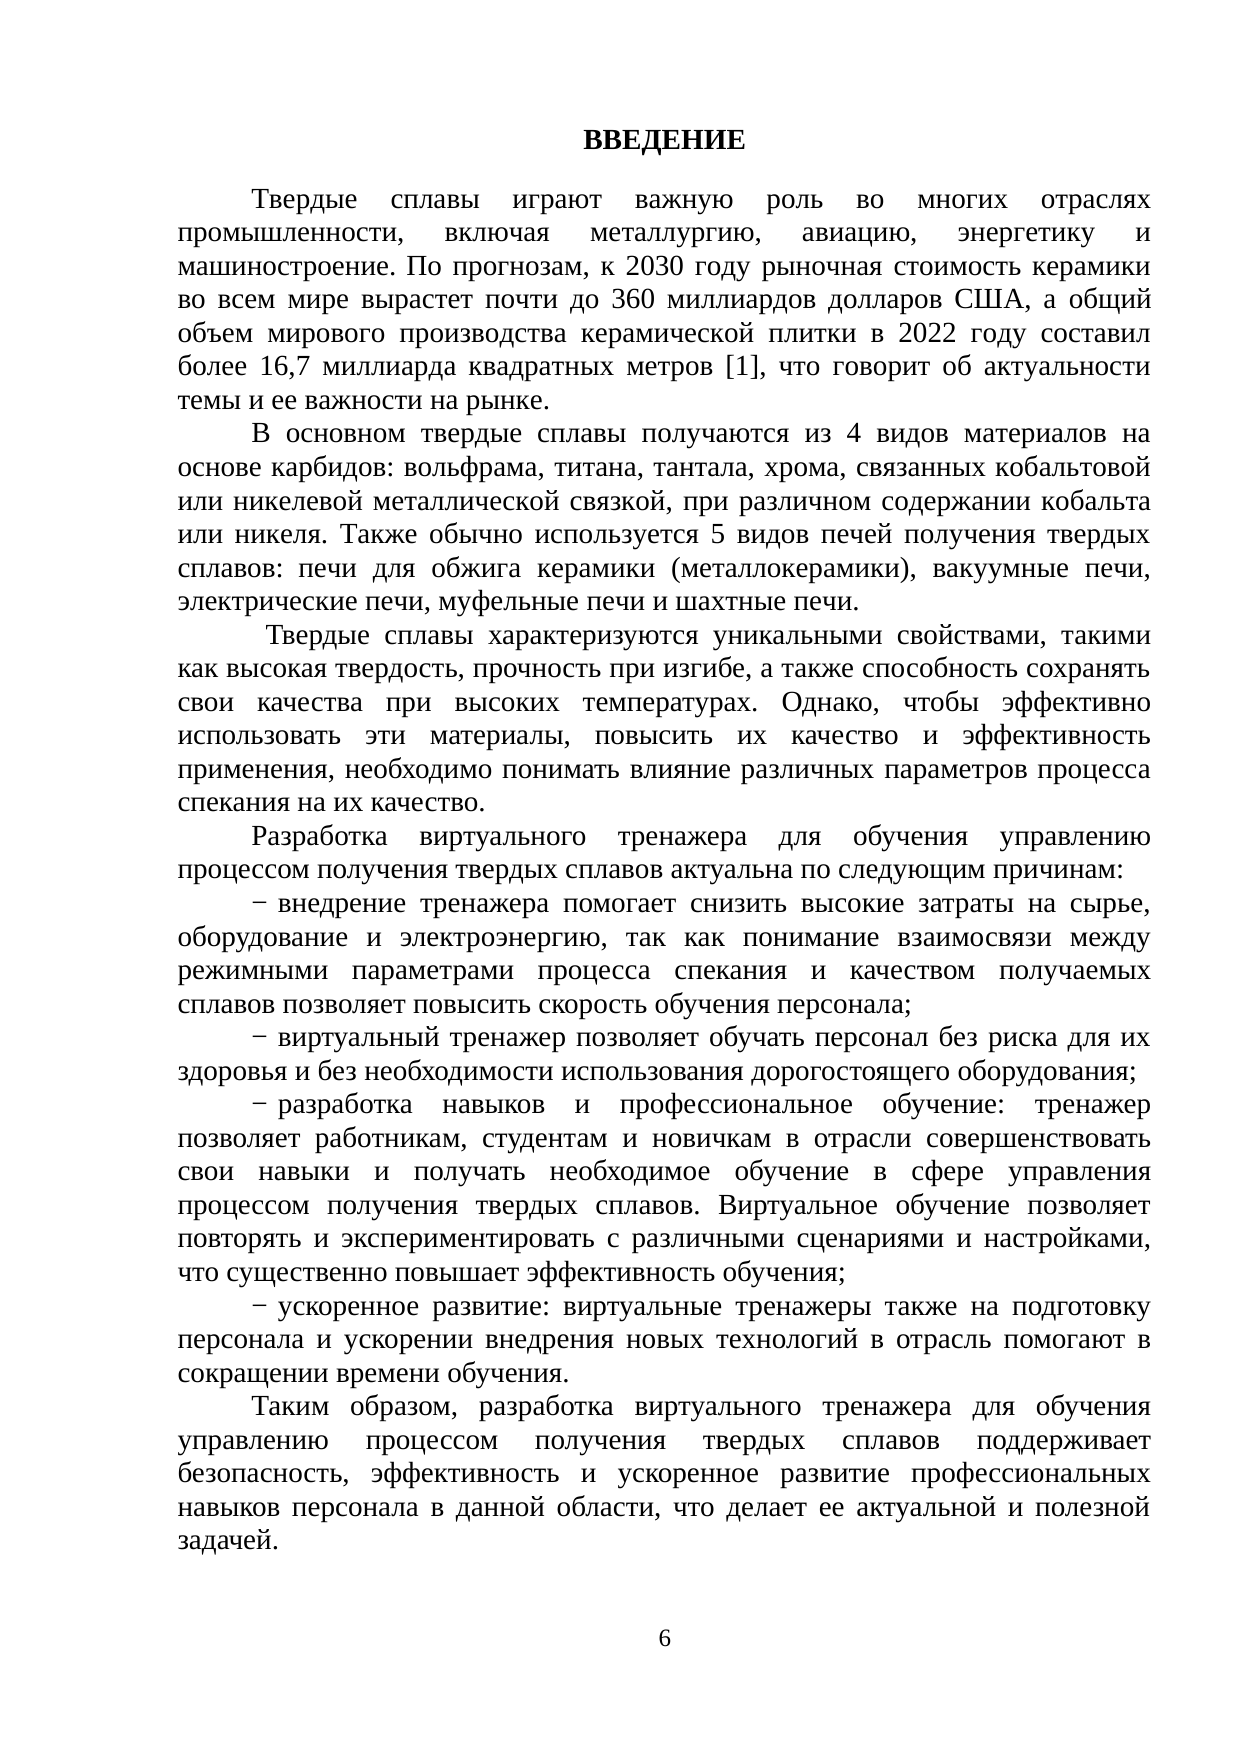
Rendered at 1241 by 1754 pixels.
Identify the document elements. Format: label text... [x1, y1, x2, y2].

list разработка навыков и профессиональное обучение: тренажер позволяет работникам, студентам и новичкам в отрасли совершенствовать свои навыки и получать необходимое обучение в сфере управления процессом получения твердых сплавов. Виртуальное обучение позволяет повторять и экспериментировать с различными сценариями и настройками, что существенно повышает эффективность обучения; [177, 1086, 1152, 1288]
text Твердые сплавы играют важную роль во многих отраслях промышленности, включая металлургию, авиацию, энергетику и машиностроение. По прогнозам, к 2030 году рыночная стоимость керамики во всем мире вырастет почти до 360 миллиардов долларов США, а общий объем мирового производства керамической плитки в 2022 году составил более 16,7 миллиарда квадратных метров [1], что говорит об актуальности темы и ее важности на рынке. [177, 181, 1152, 416]
list виртуальный тренажер позволяет обучать персонал без риска для их здоровья и без необходимости использования дорогостоящего оборудования; [177, 1019, 1152, 1086]
text Твердые сплавы характеризуются уникальными свойствами, такими как высокая твердость, прочность при изгибе, а также способность сохранять свои качества при высоких температурах. Однако, чтобы эффективно использовать эти материалы, повысить их качество и эффективность применения, необходимо понимать влияние различных параметров процесса спекания на их качество. [177, 617, 1152, 818]
list внедрение тренажера помогает снизить высокие затраты на сырье, оборудование и электроэнергию, так как понимание взаимосвязи между режимными параметрами процесса спекания и качеством получаемых сплавов позволяет повысить скорость обучения персонала; [177, 885, 1152, 1019]
list ускоренное развитие: виртуальные тренажеры также на подготовку персонала и ускорении внедрения новых технологий в отрасль помогают в сокращении времени обучения. [177, 1288, 1152, 1388]
text Таким образом, разработка виртуального тренажера для обучения управлению процессом получения твердых сплавов поддерживает безопасность, эффективность и ускоренное развитие профессиональных навыков персонала в данной области, что делает ее актуальной и полезной задачей. [177, 1388, 1152, 1556]
subtitle ВВЕДЕНИЕ [177, 122, 1152, 156]
text В основном твердые сплавы получаются из 4 видов материалов на основе карбидов: вольфрама, титана, тантала, хрома, связанных кобальтовой или никелевой металлической связкой, при различном содержании кобальта или никеля. Также обычно используется 5 видов печей получения твердых сплавов: печи для обжига керамики (металлокерамики), вакуумные печи, электрические печи, муфельные печи и шахтные печи. [177, 416, 1152, 617]
text Разработка виртуального тренажера для обучения управлению процессом получения твердых сплавов актуальна по следующим причинам: [177, 818, 1152, 885]
